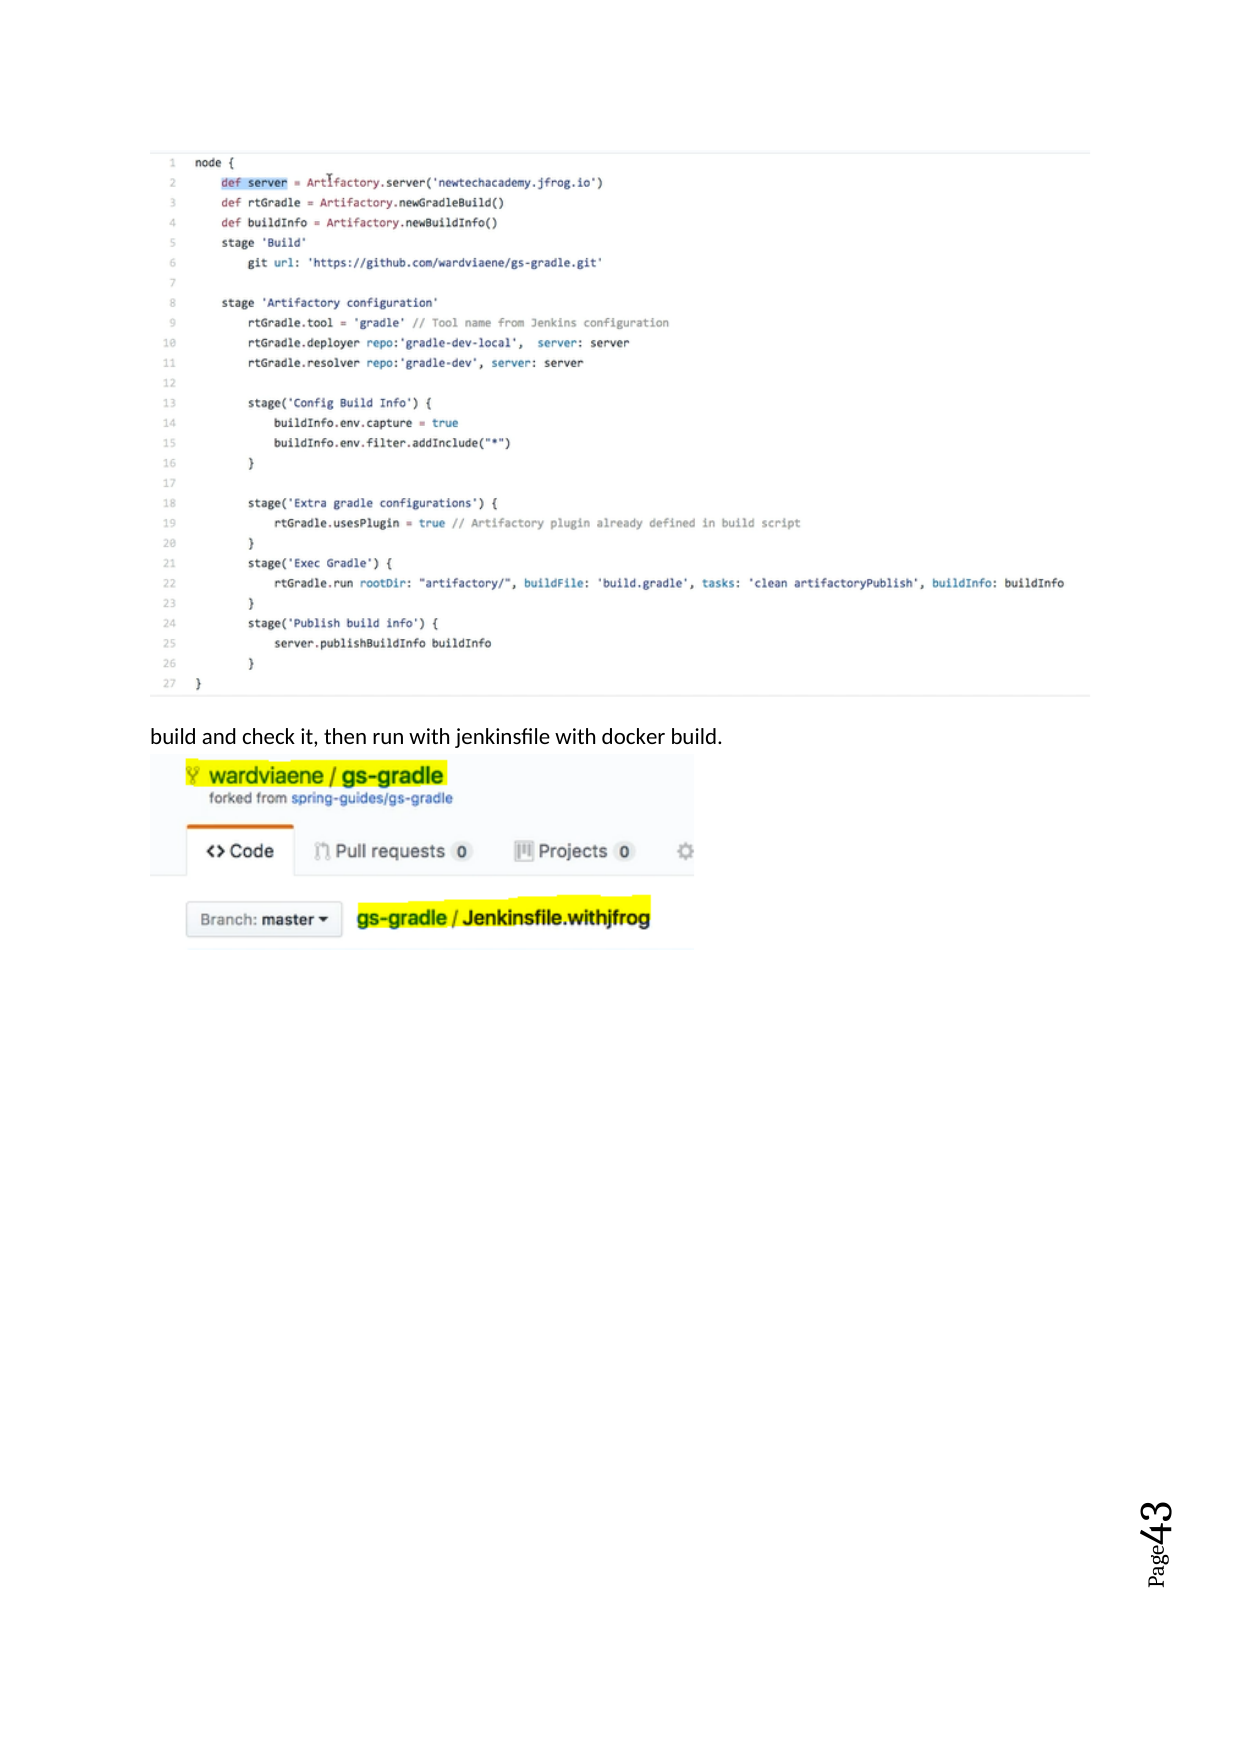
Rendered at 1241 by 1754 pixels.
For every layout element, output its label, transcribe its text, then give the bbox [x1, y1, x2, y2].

picture [150, 754, 695, 950]
picture [150, 150, 1091, 698]
